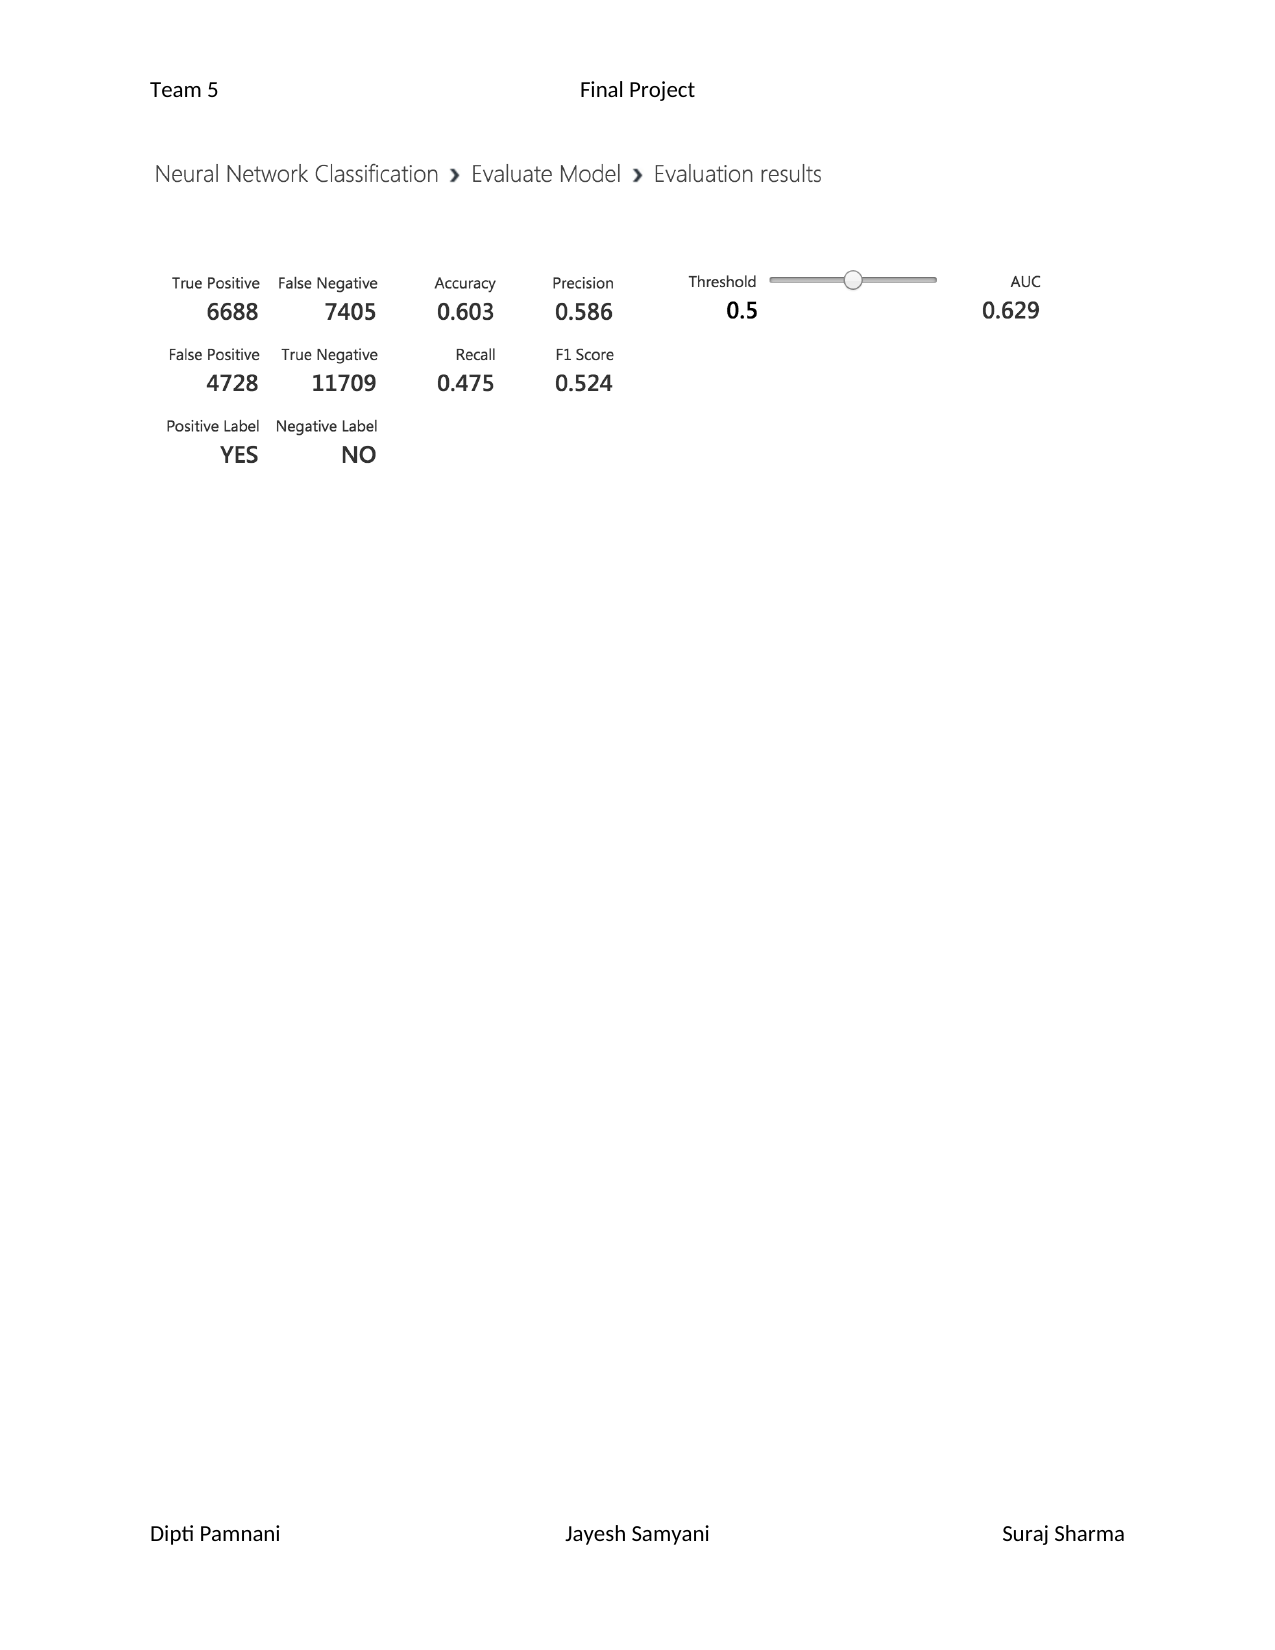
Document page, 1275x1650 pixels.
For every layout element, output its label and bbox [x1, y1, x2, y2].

picture [150, 150, 1125, 508]
